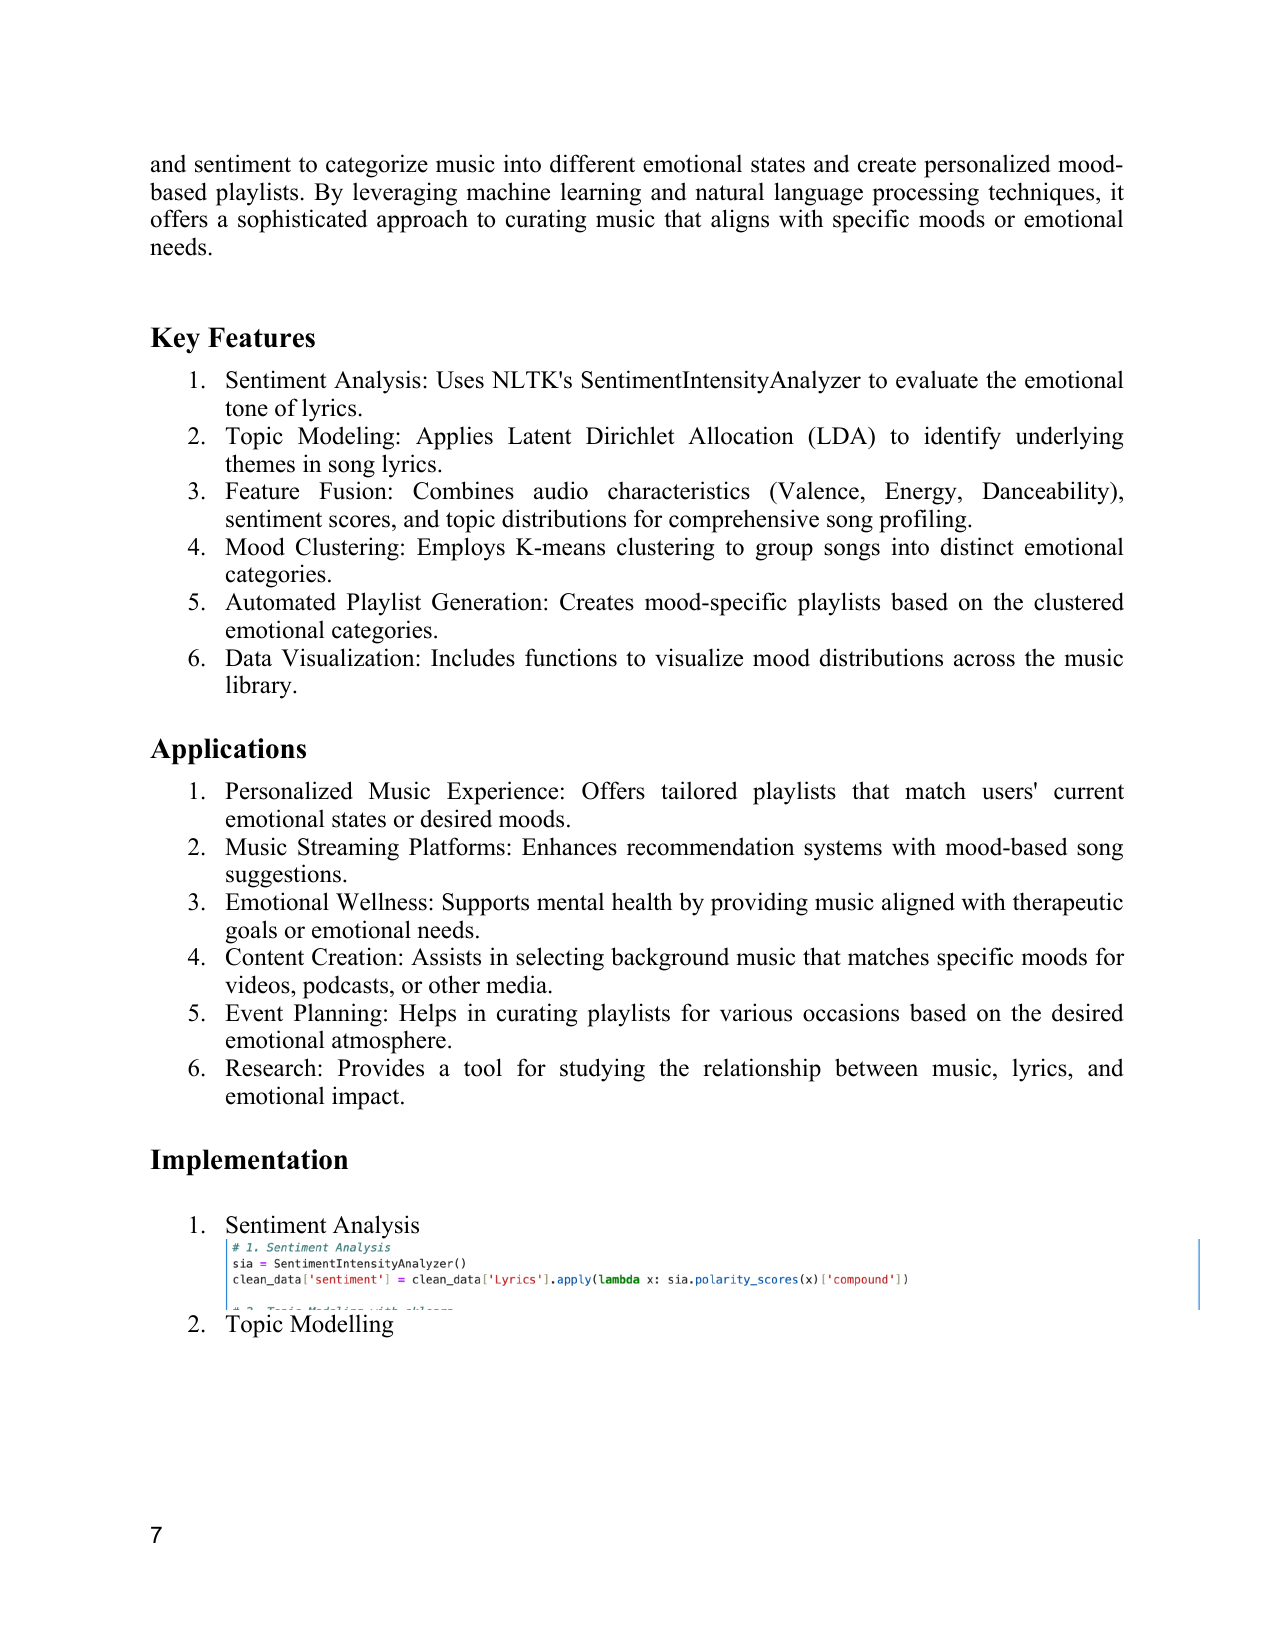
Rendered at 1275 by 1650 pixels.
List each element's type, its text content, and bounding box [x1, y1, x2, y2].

list Research: Provides a tool for studying the relationship between music, lyrics, and emotional impact. [187, 1054, 1125, 1110]
list Automated Playlist Generation: Creates mood-specific playlists based on the clustered emotional categories. [187, 588, 1125, 644]
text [150, 150, 1125, 261]
subtitle Key Features [150, 322, 1125, 354]
list Personalized Music Experience: Offers tailored playlists that match users' current emotional states or desired moods. [187, 777, 1125, 833]
list Topic Modelling [187, 1310, 1125, 1338]
list Data Visualization: Includes functions to visualize mood distributions across the music library. [187, 644, 1125, 699]
list Topic Modeling: Applies Latent Dirichlet Allocation (LDA) to identify underlying themes in song lyrics. [187, 422, 1125, 477]
list Sentiment Analysis [187, 1211, 1125, 1239]
list Event Planning: Helps in curating playlists for various occasions based on the desired emotional atmosphere. [187, 999, 1125, 1054]
list Emotional Wellness: Supports mental health by providing music aligned with therapeutic goals or emotional needs. [187, 888, 1125, 943]
list Sentiment Analysis: Uses NLTK's SentimentIntensityAnalyzer to evaluate the emotional tone of lyrics. [187, 367, 1125, 422]
list Content Creation: Assists in selecting background music that matches specific moods for videos, podcasts, or other media. [187, 943, 1125, 999]
subtitle Applications [150, 732, 1125, 765]
list Mood Clustering: Employs K-means clustering to group songs into distinct emotional categories. [187, 533, 1125, 588]
subtitle Implementation [150, 1143, 1125, 1175]
list Feature Fusion: Combines audio characteristics (Valence, Energy, Danceability), sentiment scores, and topic distributions for comprehensive song profiling. [187, 477, 1125, 533]
list Music Streaming Platforms: Enhances recommendation systems with mood-based song suggestions. [187, 833, 1125, 888]
picture [225, 1239, 1200, 1310]
